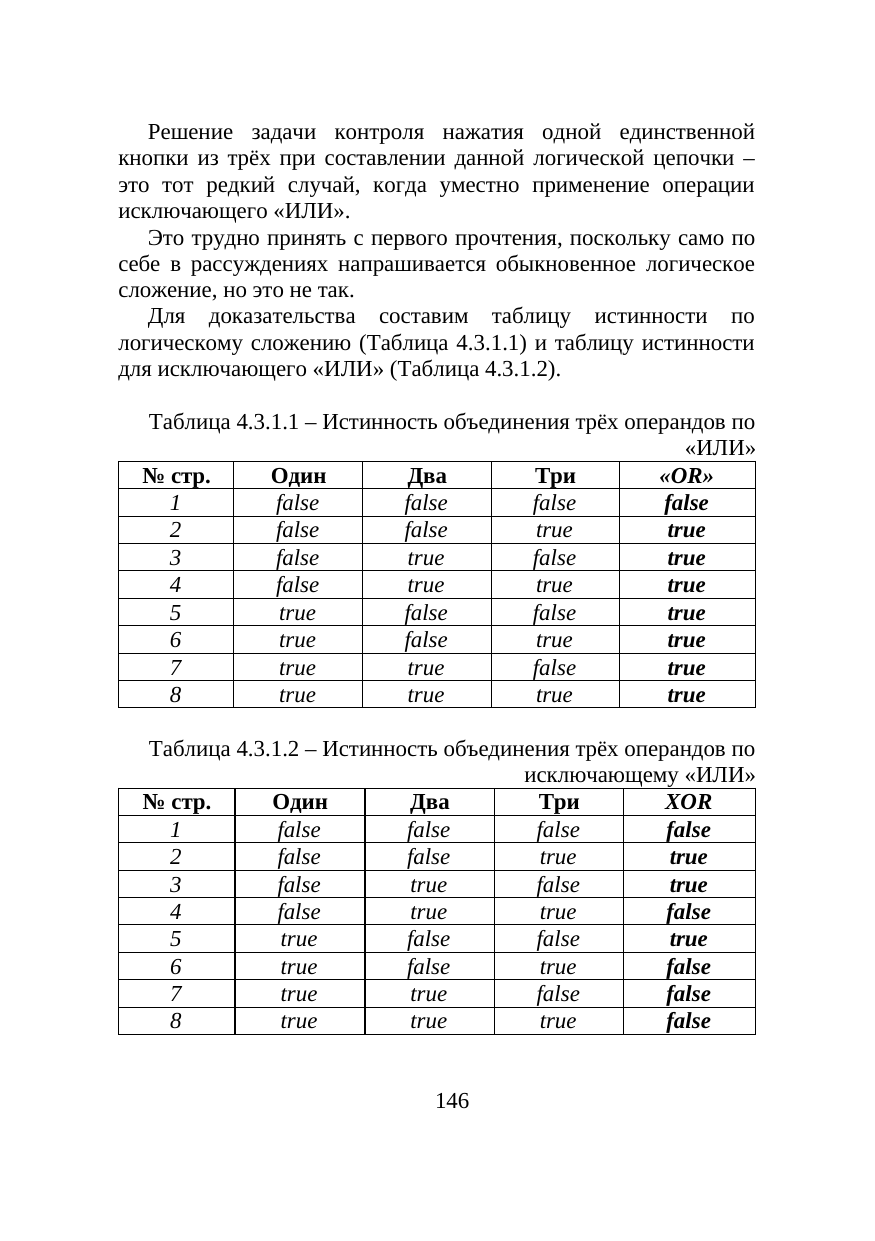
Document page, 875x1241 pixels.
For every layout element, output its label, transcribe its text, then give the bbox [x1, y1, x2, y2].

table_cell false [234, 571, 362, 598]
table_cell true [366, 871, 494, 897]
table_header № стр. [119, 789, 234, 815]
table_cell 2 [119, 517, 233, 543]
table_cell 2 [119, 843, 234, 869]
table_cell true [620, 571, 755, 598]
table_cell false [236, 843, 364, 869]
table_cell false [492, 544, 619, 570]
table_cell true [495, 953, 623, 979]
table_cell true [624, 843, 755, 869]
table_cell 1 [119, 489, 233, 516]
table_cell false [495, 871, 623, 897]
table_header XOR [624, 789, 755, 815]
table_cell 8 [119, 681, 233, 707]
table_cell true [620, 626, 755, 652]
table_cell false [234, 489, 362, 516]
table_cell true [624, 871, 755, 897]
table_header Три [495, 789, 623, 815]
table_cell 8 [119, 1008, 234, 1034]
table_cell true [234, 654, 362, 680]
table_cell false [492, 489, 619, 516]
table_cell true [620, 544, 755, 570]
table_cell false [366, 816, 494, 842]
table_cell false [363, 489, 491, 516]
table_cell false [492, 654, 619, 680]
table_cell false [624, 816, 755, 842]
text Таблица 4.3.1.2 – Истинность объединения трёх операндов по исключающему «ИЛИ» [118, 735, 756, 787]
table_cell true [363, 681, 491, 707]
text Для доказательства составим таблицу истинности по логическому сложению (Таблица 4.3.1.1) и таблицу истинности для исключающего «ИЛИ» (Таблица 4.3.1.2). [118, 303, 756, 382]
table_header Три [492, 462, 619, 488]
text Это трудно принять с первого прочтения, поскольку само по себе в рассуждениях напрашивается обыкновенное логическое сложение, но это не так. [118, 223, 756, 303]
table_cell true [236, 953, 364, 979]
table_cell true [495, 843, 623, 869]
table_cell 3 [119, 871, 234, 897]
table_cell true [492, 626, 619, 652]
table_cell true [236, 925, 364, 952]
table_cell false [624, 953, 755, 979]
table_cell false [236, 816, 364, 842]
table_cell 4 [119, 571, 233, 598]
table_cell true [620, 599, 755, 625]
table_cell false [366, 843, 494, 869]
table_header № стр. [119, 462, 233, 488]
table_cell true [492, 517, 619, 543]
table_cell 4 [119, 898, 234, 924]
table_header Два [366, 789, 494, 815]
table_cell false [363, 626, 491, 652]
table_cell false [620, 489, 755, 516]
table_cell true [363, 571, 491, 598]
table_cell true [620, 517, 755, 543]
table_cell true [492, 571, 619, 598]
table_cell false [234, 544, 362, 570]
text Таблица 4.3.1.1 – Истинность объединения трёх операндов по «ИЛИ» [118, 408, 756, 461]
table_cell false [363, 599, 491, 625]
table_cell 6 [119, 626, 233, 652]
table_cell true [363, 654, 491, 680]
table_cell false [363, 517, 491, 543]
table_header Один [236, 789, 364, 815]
table_cell true [620, 654, 755, 680]
table_cell true [624, 925, 755, 952]
table_cell true [234, 681, 362, 707]
table_header Два [363, 462, 491, 488]
table_cell true [234, 599, 362, 625]
table_cell 7 [119, 654, 233, 680]
table_cell true [495, 898, 623, 924]
table_cell 3 [119, 544, 233, 570]
table_cell true [366, 1008, 494, 1034]
table_cell false [366, 953, 494, 979]
table_cell false [624, 898, 755, 924]
table_header Один [234, 462, 362, 488]
table_header «OR» [620, 462, 755, 488]
table_cell false [495, 816, 623, 842]
table_cell true [366, 898, 494, 924]
table_cell true [366, 980, 494, 1007]
table_cell false [495, 925, 623, 952]
table_cell 5 [119, 925, 234, 952]
table_cell true [234, 626, 362, 652]
table_cell 7 [119, 980, 234, 1007]
table_cell true [236, 980, 364, 1007]
table_cell true [495, 1008, 623, 1034]
table_cell false [236, 898, 364, 924]
table_cell false [624, 980, 755, 1007]
table_cell false [492, 599, 619, 625]
table_cell 1 [119, 816, 234, 842]
table_cell false [495, 980, 623, 1007]
table_cell true [492, 681, 619, 707]
table_cell false [234, 517, 362, 543]
table_cell false [366, 925, 494, 952]
text Решение задачи контроля нажатия одной единственной кнопки из трёх при составлении данной логической цепочки – это тот редкий случай, когда уместно применение операции исключающего «ИЛИ». [118, 118, 756, 223]
table_cell 6 [119, 953, 234, 979]
table_cell false [624, 1008, 755, 1034]
table_cell 5 [119, 599, 233, 625]
table_cell true [620, 681, 755, 707]
table_cell false [236, 871, 364, 897]
table_cell true [363, 544, 491, 570]
table_cell true [236, 1008, 364, 1034]
